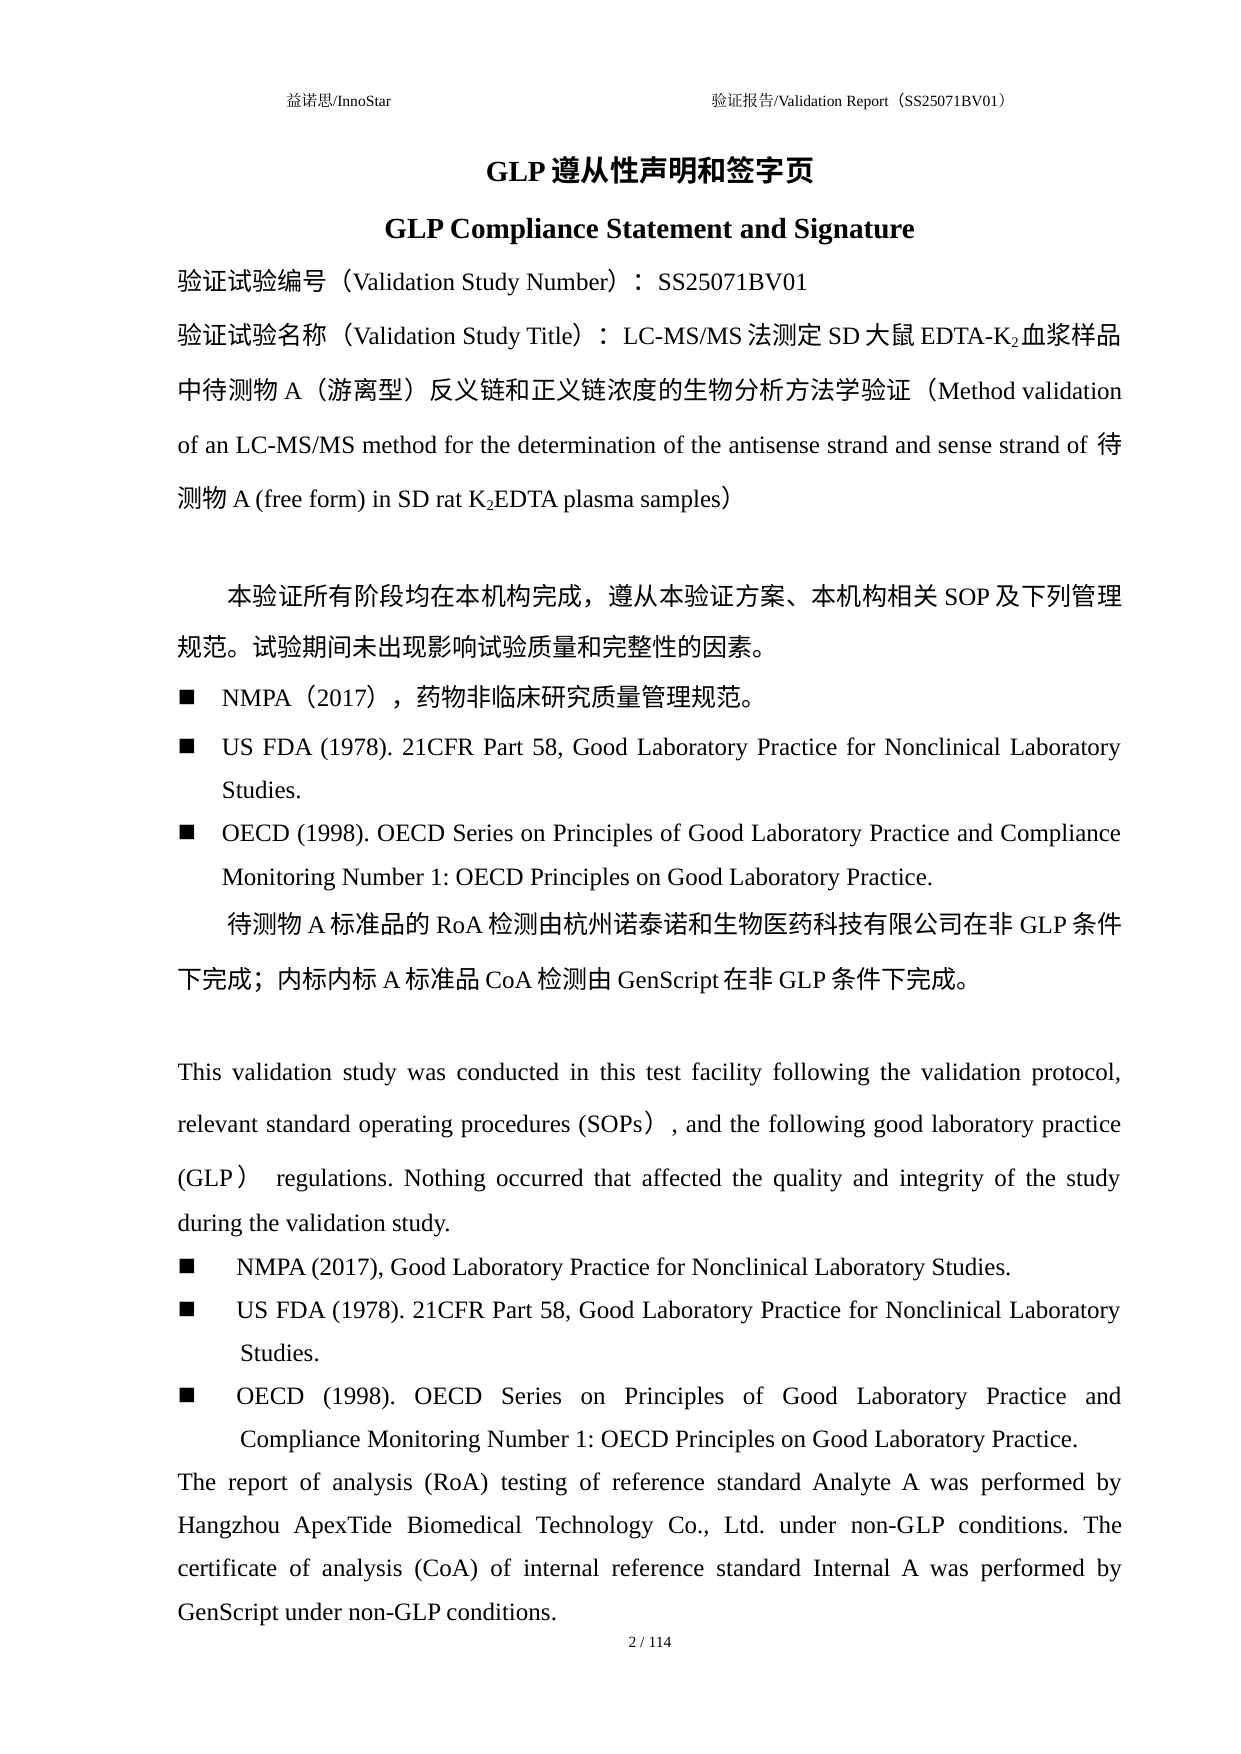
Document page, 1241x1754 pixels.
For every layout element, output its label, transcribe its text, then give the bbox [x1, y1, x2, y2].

list NMPA (2017), Good Laboratory Practice for Nonclinical Laboratory Studies. [177, 1252, 1122, 1280]
text This validation study was conducted in this test facility following the validation protocol, relevant standard operating procedures (SOPs）, and the following good laboratory practice (GLP） regulations. Nothing occurred that affected the quality and integrity of the study during the validation study. [177, 1057, 1122, 1237]
list OECD (1998). OECD Series on Principles of Good Laboratory Practice and Compliance Monitoring Number 1: OECD Principles on Good Laboratory Practice. [177, 818, 1122, 890]
list US FDA (1978). 21CFR Part 58, Good Laboratory Practice for Nonclinical Laboratory Studies. [177, 1295, 1122, 1367]
text 验证试验编号（Validation Study Number）：SS25071BV01 [177, 261, 1122, 298]
text 待测物A标准品的RoA检测由杭州诺泰诺和生物医药科技有限公司在非GLP条件下完成；内标内标A标准品CoA检测由GenScript在非GLP条件下完成。 [177, 905, 1122, 995]
text GLP遵从性声明和签字页 [177, 148, 1122, 190]
text 验证试验名称（Validation Study Title）：LC-MS/MS法测定SD大鼠EDTA-K2血浆样品中待测物A（游离型）反义链和正义链浓度的生物分析方法学验证（Method validation of an LC-MS/MS method for the determination of the antisense strand and sense strand of 待测物A (free form) in SD rat K2EDTA plasma samples） [177, 316, 1122, 515]
text GLP Compliance Statement and Signature [177, 211, 1122, 245]
list US FDA (1978). 21CFR Part 58, Good Laboratory Practice for Nonclinical Laboratory Studies. [177, 732, 1122, 804]
text 本验证所有阶段均在本机构完成，遵从本验证方案、本机构相关SOP及下列管理规范。试验期间未出现影响试验质量和完整性的因素。 [177, 576, 1122, 663]
list OECD (1998). OECD Series on Principles of Good Laboratory Practice and Compliance Monitoring Number 1: OECD Principles on Good Laboratory Practice. [177, 1381, 1122, 1453]
text The report of analysis (RoA) testing of reference standard Analyte A was performed by Hangzhou ApexTide Biomedical Technology Co., Ltd. under non-GLP conditions. The certificate of analysis (CoA) of internal reference standard Internal A was performed by GenScript under non-GLP conditions. [177, 1467, 1122, 1625]
list NMPA（2017），药物非临床研究质量管理规范。 [177, 678, 1122, 714]
